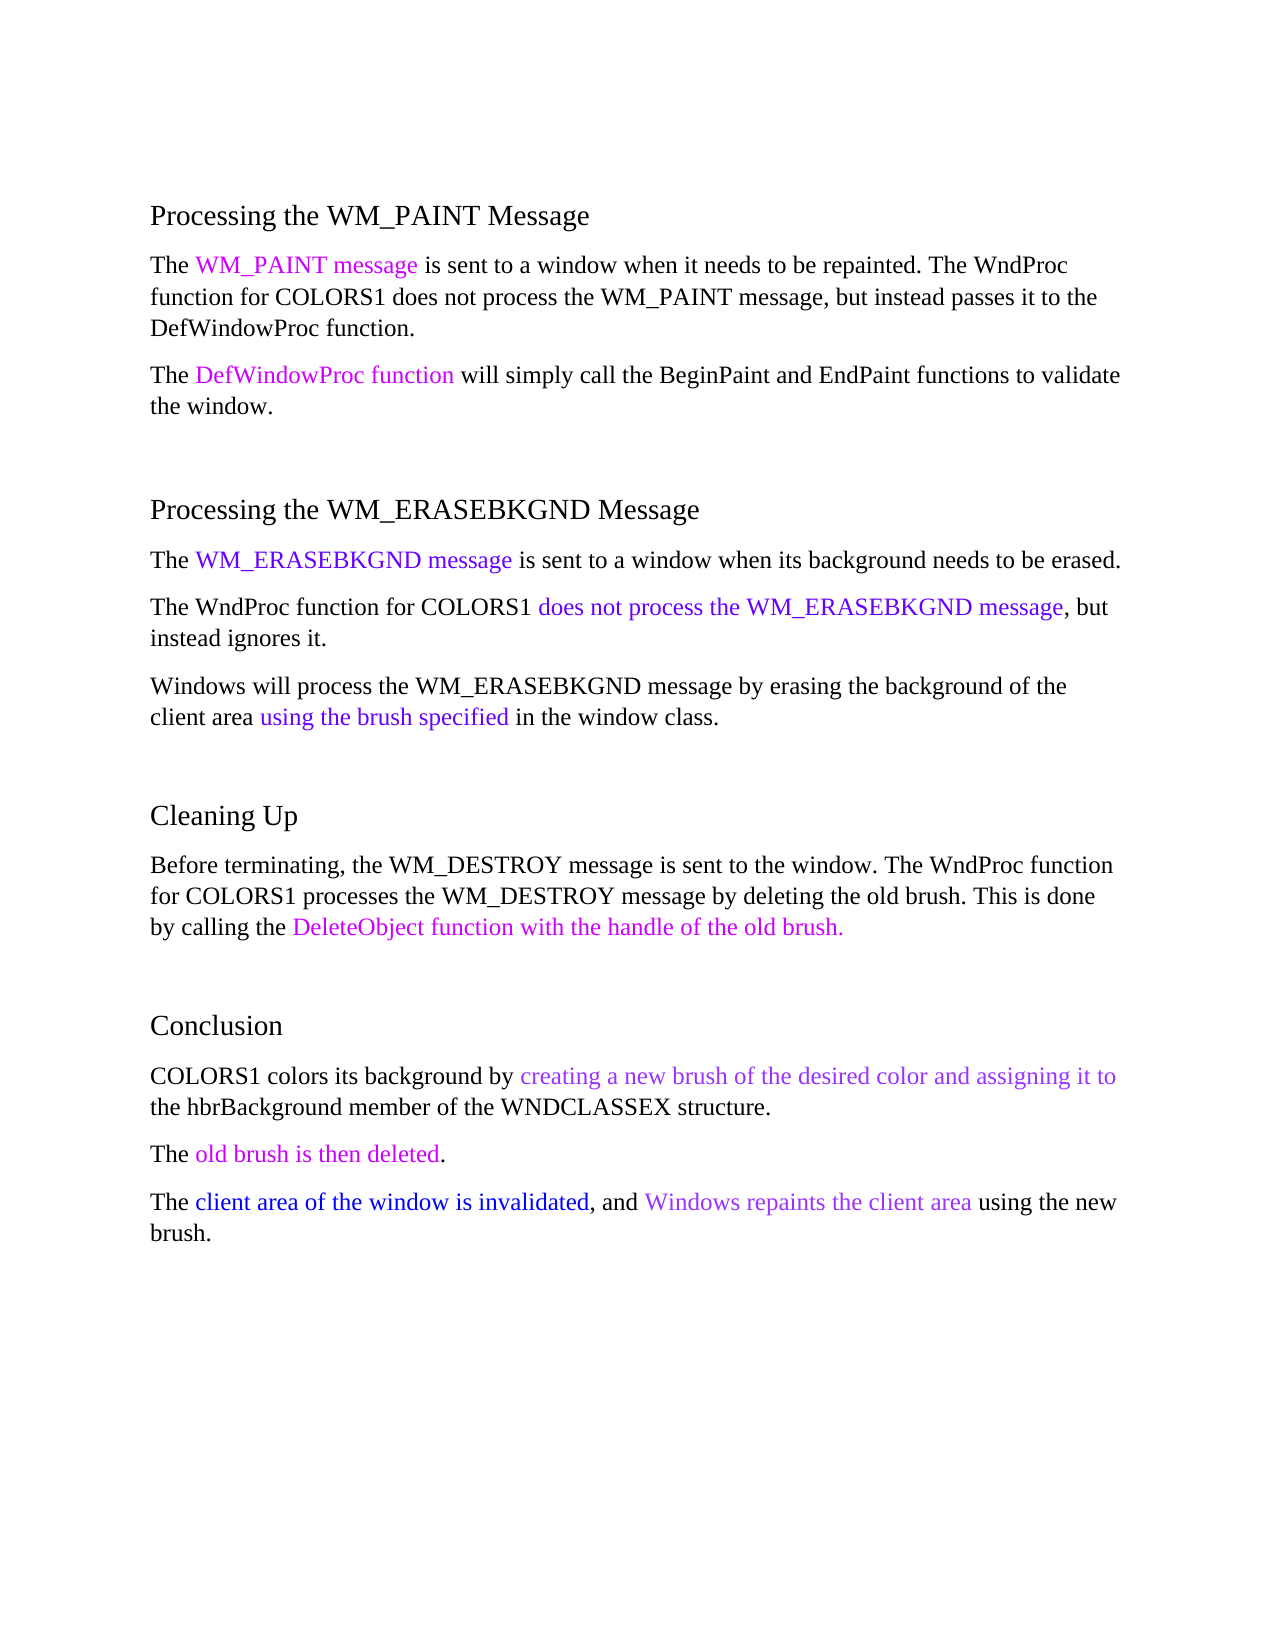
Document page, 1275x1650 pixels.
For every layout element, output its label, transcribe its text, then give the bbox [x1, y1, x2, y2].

text Windows will process the WM_ERASEBKGND message by erasing the background of the client area using the brush specified in the window class. [150, 671, 1125, 731]
text The client area of the window is invalidated, and Windows repaints the client area using the new brush. [150, 1187, 1125, 1247]
text Processing the WM_ERASEBKGND Message [150, 492, 1125, 525]
text Cleaning Up [150, 798, 1125, 831]
text The WM_ERASEBKGND message is sent to a window when its background needs to be erased. [150, 545, 1125, 573]
text The WndProc function for COLORS1 does not process the WM_ERASEBKGND message, but instead ignores it. [150, 592, 1125, 652]
text The WM_PAINT message is sent to a window when it needs to be repainted. The WndProc function for COLORS1 does not process the WM_PAINT message, but instead passes it to the DefWindowProc function. [150, 251, 1125, 341]
text COLORS1 colors its background by creating a new brush of the desired color and assigning it to the hbrBackground member of the WNDCLASSEX structure. [150, 1061, 1125, 1121]
text The old brush is then deleted. [150, 1139, 1125, 1168]
text Before terminating, the WM_DESTROY message is sent to the window. The WndProc function for COLORS1 processes the WM_DESTROY message by deleting the old brush. This is done by calling the DeleteObject function with the handle of the old brush. [150, 850, 1125, 941]
text Conclusion [150, 1008, 1125, 1041]
text The DefWindowProc function will simply call the BeginPaint and EndPaint functions to validate the window. [150, 360, 1125, 420]
text Processing the WM_PAINT Message [150, 198, 1125, 231]
